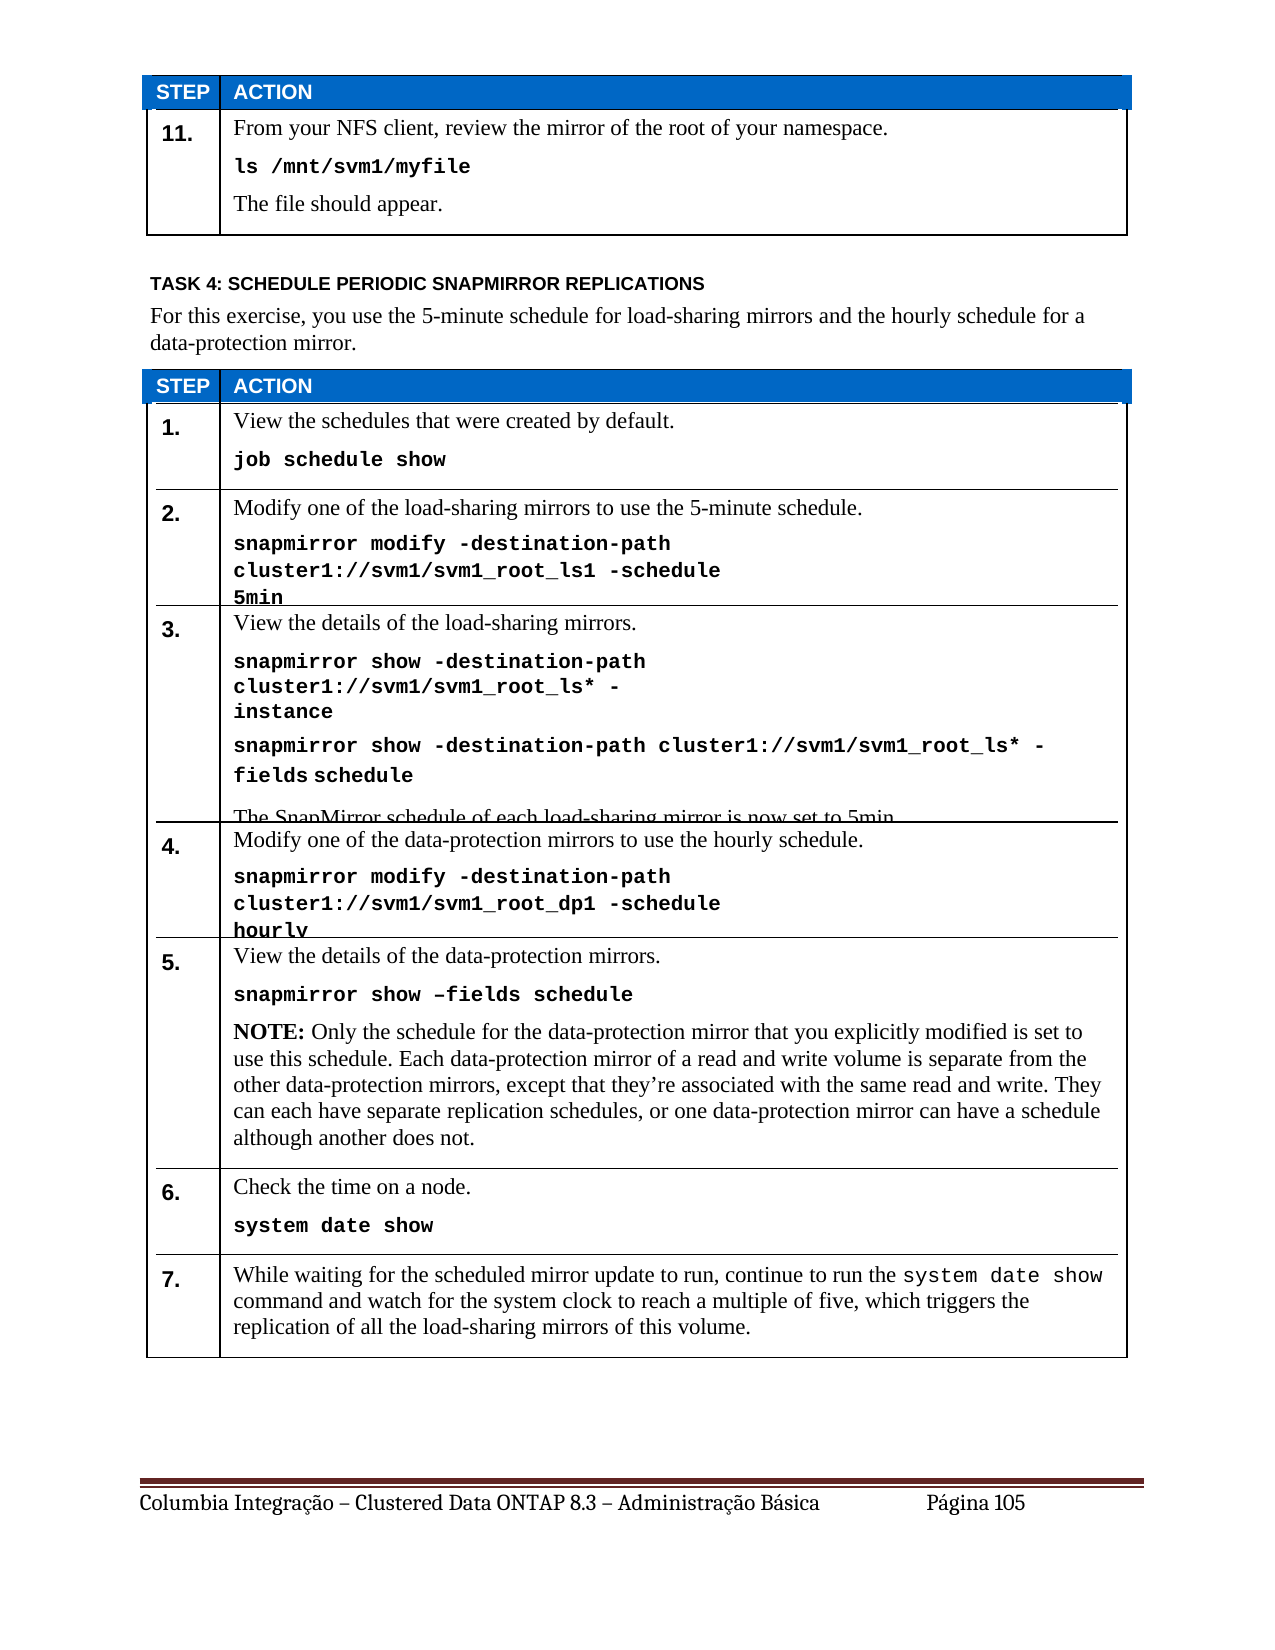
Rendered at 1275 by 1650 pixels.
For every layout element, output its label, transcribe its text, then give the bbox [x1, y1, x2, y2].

table_cell 7. [148, 1254, 219, 1357]
table_cell View the schedules that were created by default. job schedule show [221, 403, 1126, 489]
text For this exercise, you use the 5-minute schedule for load-sharing mirrors and the hourly schedule for a data-protection mirror. [150, 302, 1090, 355]
table_cell 11. [148, 109, 219, 234]
table_cell Modify one of the load-sharing mirrors to use the 5-minute schedule. snapmirror modify -destination-path cluster1://svm1/svm1_root_ls1 -schedule 5min [221, 489, 1126, 604]
table_header STEP [152, 370, 219, 402]
table_header ACTION [221, 370, 1122, 402]
table_cell 1. [148, 403, 219, 489]
table_cell View the details of the load-sharing mirrors. snapmirror show -destination-path cluster1://svm1/svm1_root_ls* -instance snapmirror show -destination-path cluster1://svm1/svm1_root_ls* -fields schedule The SnapMirror schedule of each load-sharing mirror is now set to 5min. [221, 605, 1126, 821]
table_cell 6. [148, 1168, 219, 1254]
table_cell View the details of the data-protection mirrors. snapmirror show –fields schedule NOTE: Only the schedule for the data-protection mirror that you explicitly modified is set to use this schedule. Each data-protection mirror of a read and write volume is separate from the other data-protection mirrors, except that they’re associated with the same read and write. They can each have separate replication schedules, or one data-protection mirror can have a schedule although another does not. [221, 937, 1126, 1168]
table_cell 2. [148, 489, 219, 604]
table_cell Modify one of the data-protection mirrors to use the hourly schedule. snapmirror modify -destination-path cluster1://svm1/svm1_root_dp1 -schedule hourly [221, 821, 1126, 937]
subtitle TASK 4: SCHEDULE PERIODIC SNAPMIRROR REPLICATIONS [150, 273, 1144, 294]
table_cell While waiting for the scheduled mirror update to run, continue to run the system date show command and watch for the system clock to reach a multiple of five, which triggers the replication of all the load-sharing mirrors of this volume. [221, 1254, 1126, 1357]
table_cell Check the time on a node. system date show [221, 1168, 1126, 1254]
table_header STEP [152, 76, 219, 109]
table_cell 5. [148, 937, 219, 1168]
table_header ACTION [221, 76, 1122, 109]
table_cell 4. [148, 821, 219, 937]
table_cell 3. [148, 605, 219, 821]
table_cell From your NFS client, review the mirror of the root of your namespace. ls /mnt/svm1/myfile The file should appear. [221, 109, 1126, 234]
